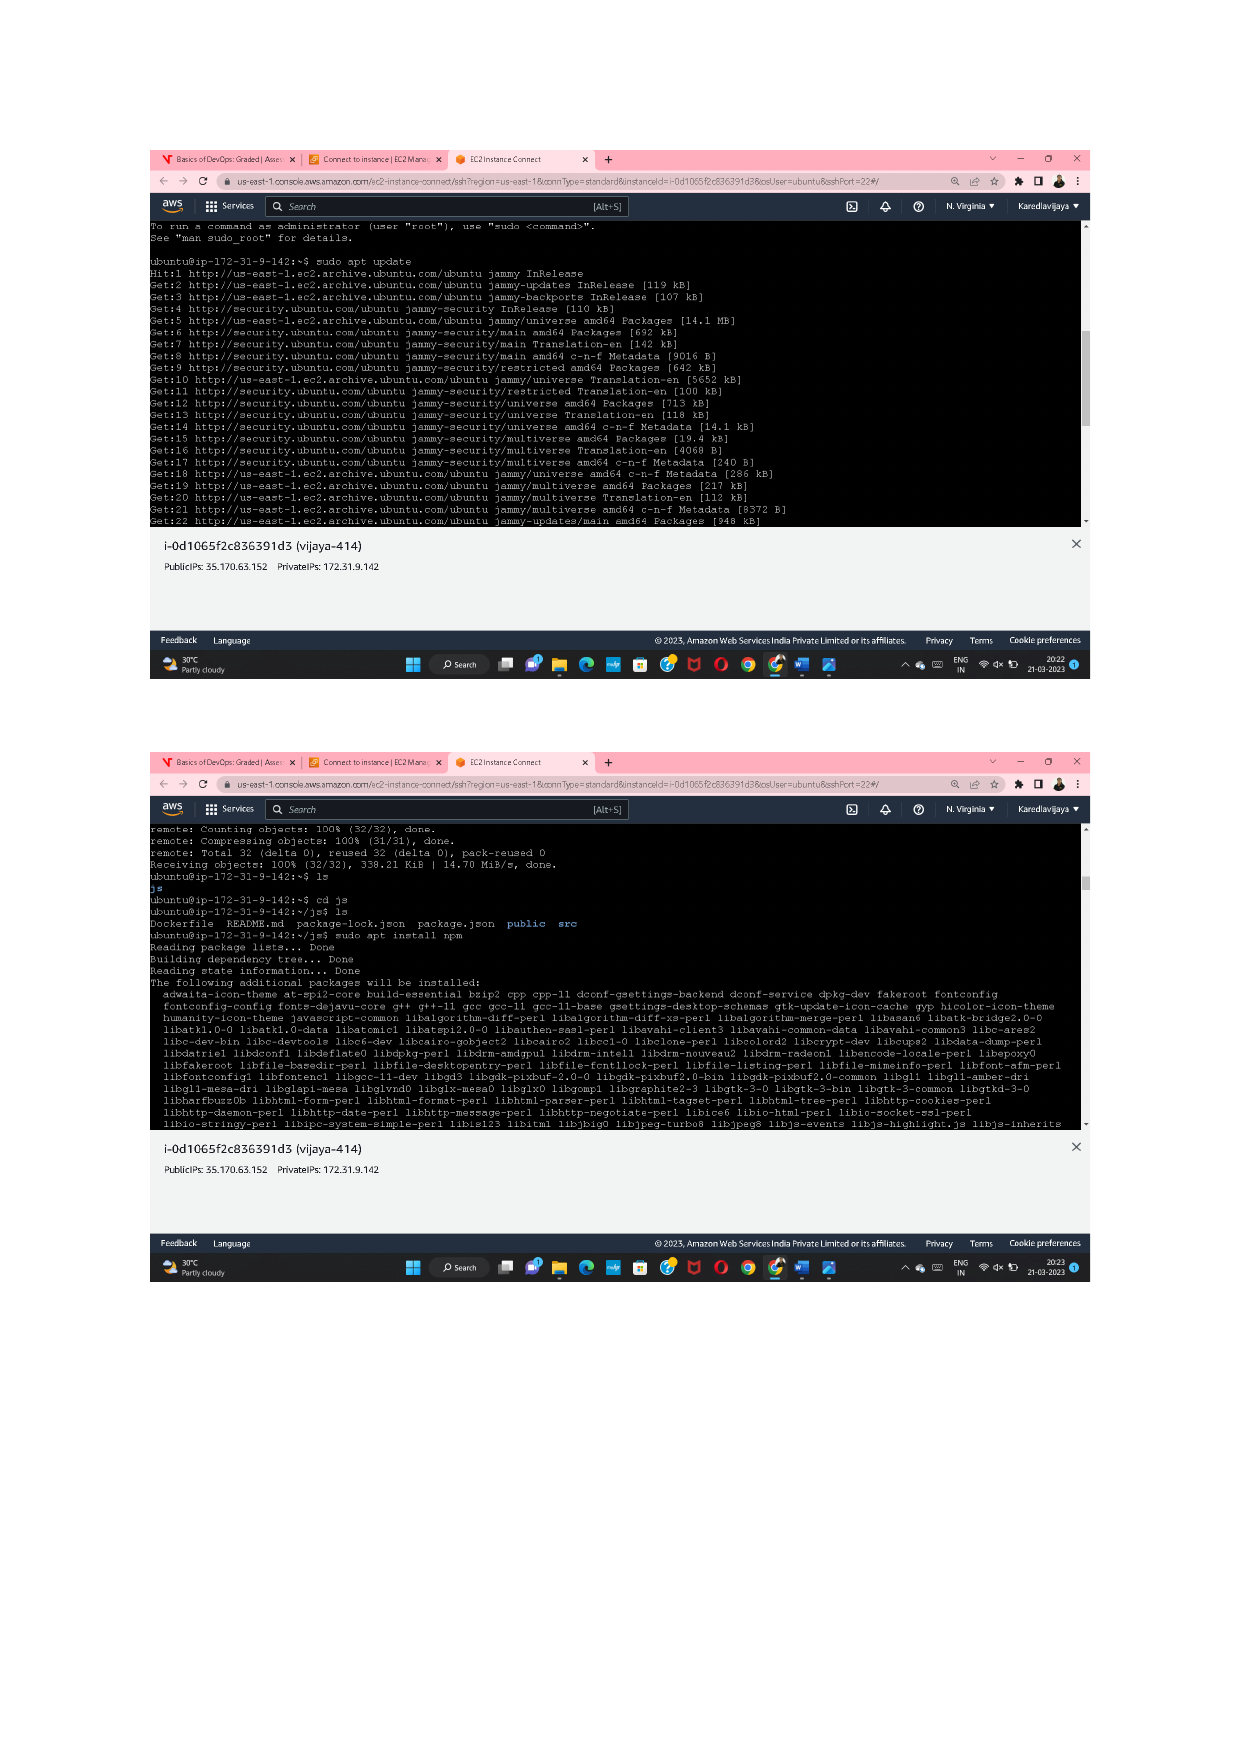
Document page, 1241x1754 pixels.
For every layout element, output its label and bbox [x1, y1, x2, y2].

picture [150, 752, 1091, 1282]
picture [150, 150, 1091, 679]
